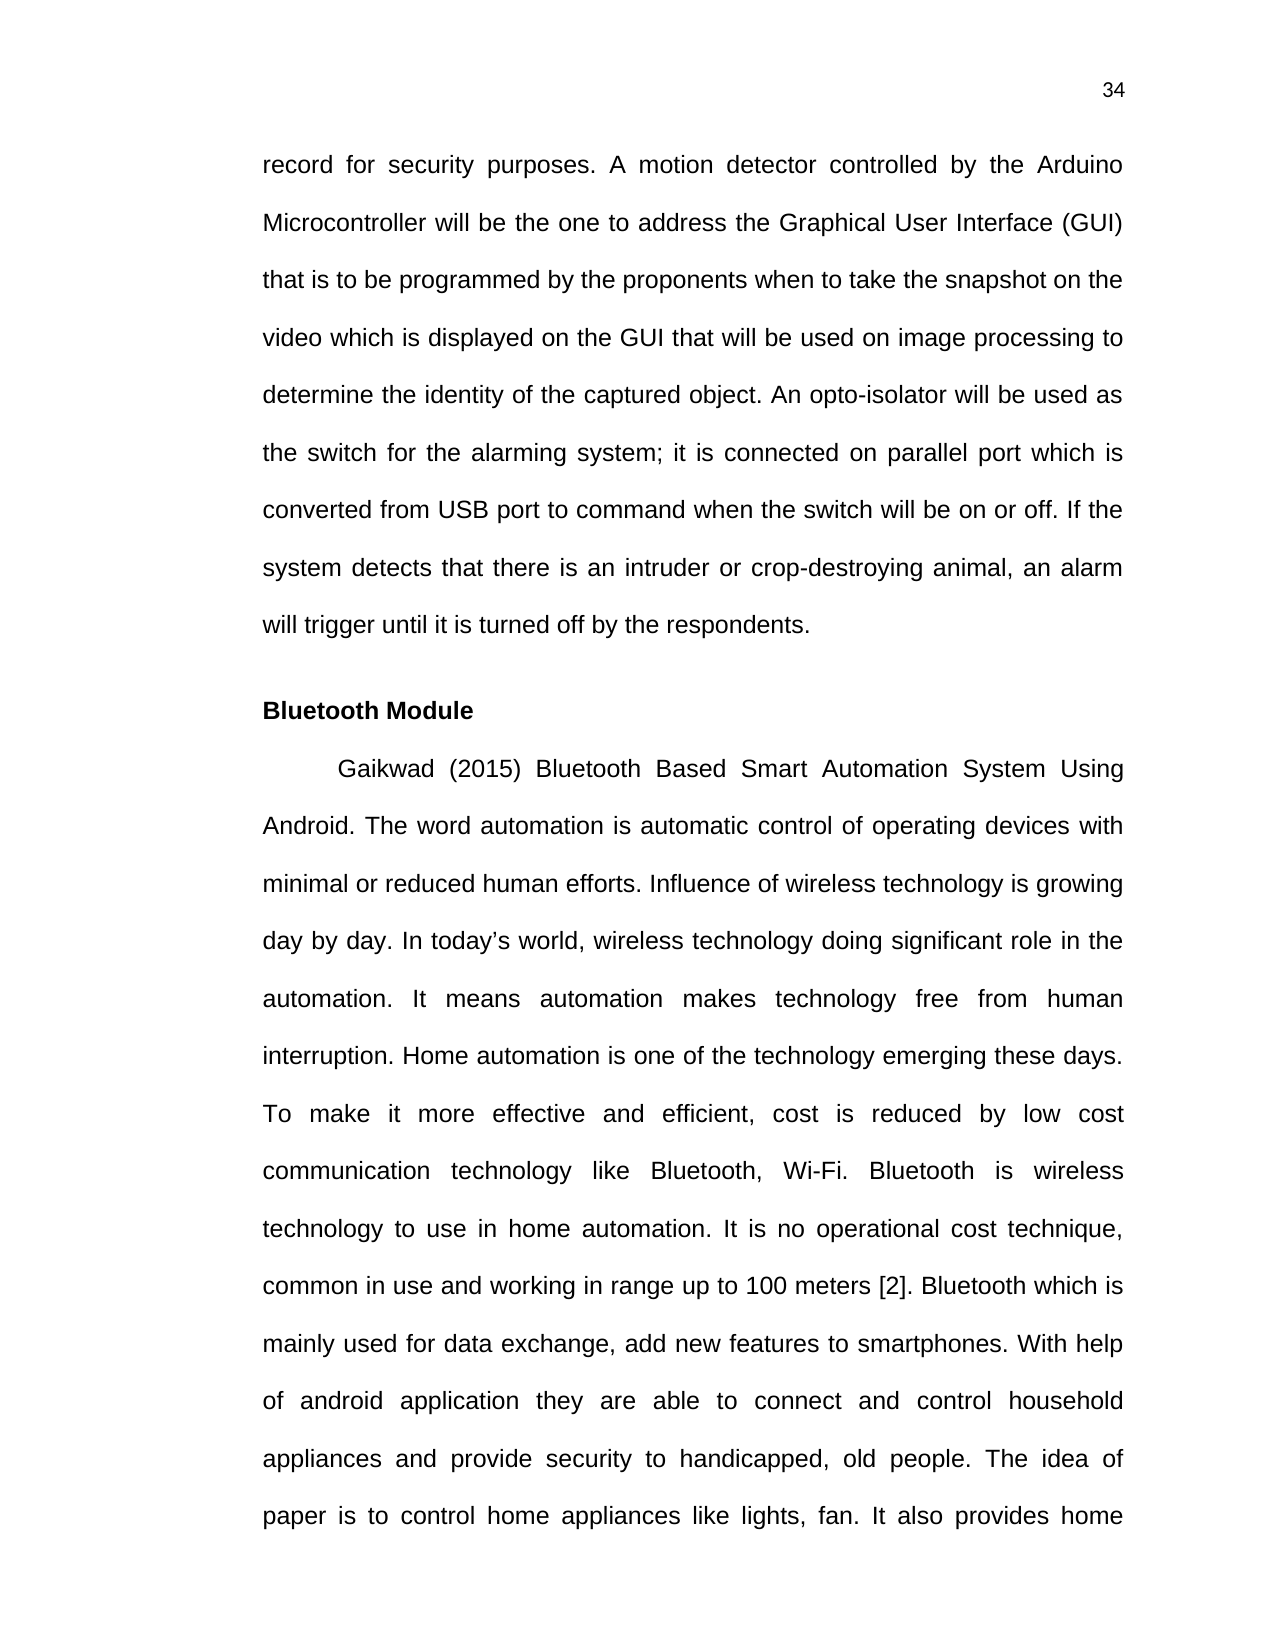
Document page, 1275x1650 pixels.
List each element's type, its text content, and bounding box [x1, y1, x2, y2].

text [262, 150, 1125, 639]
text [262, 754, 1125, 1530]
text Bluetooth Module [262, 696, 1125, 725]
